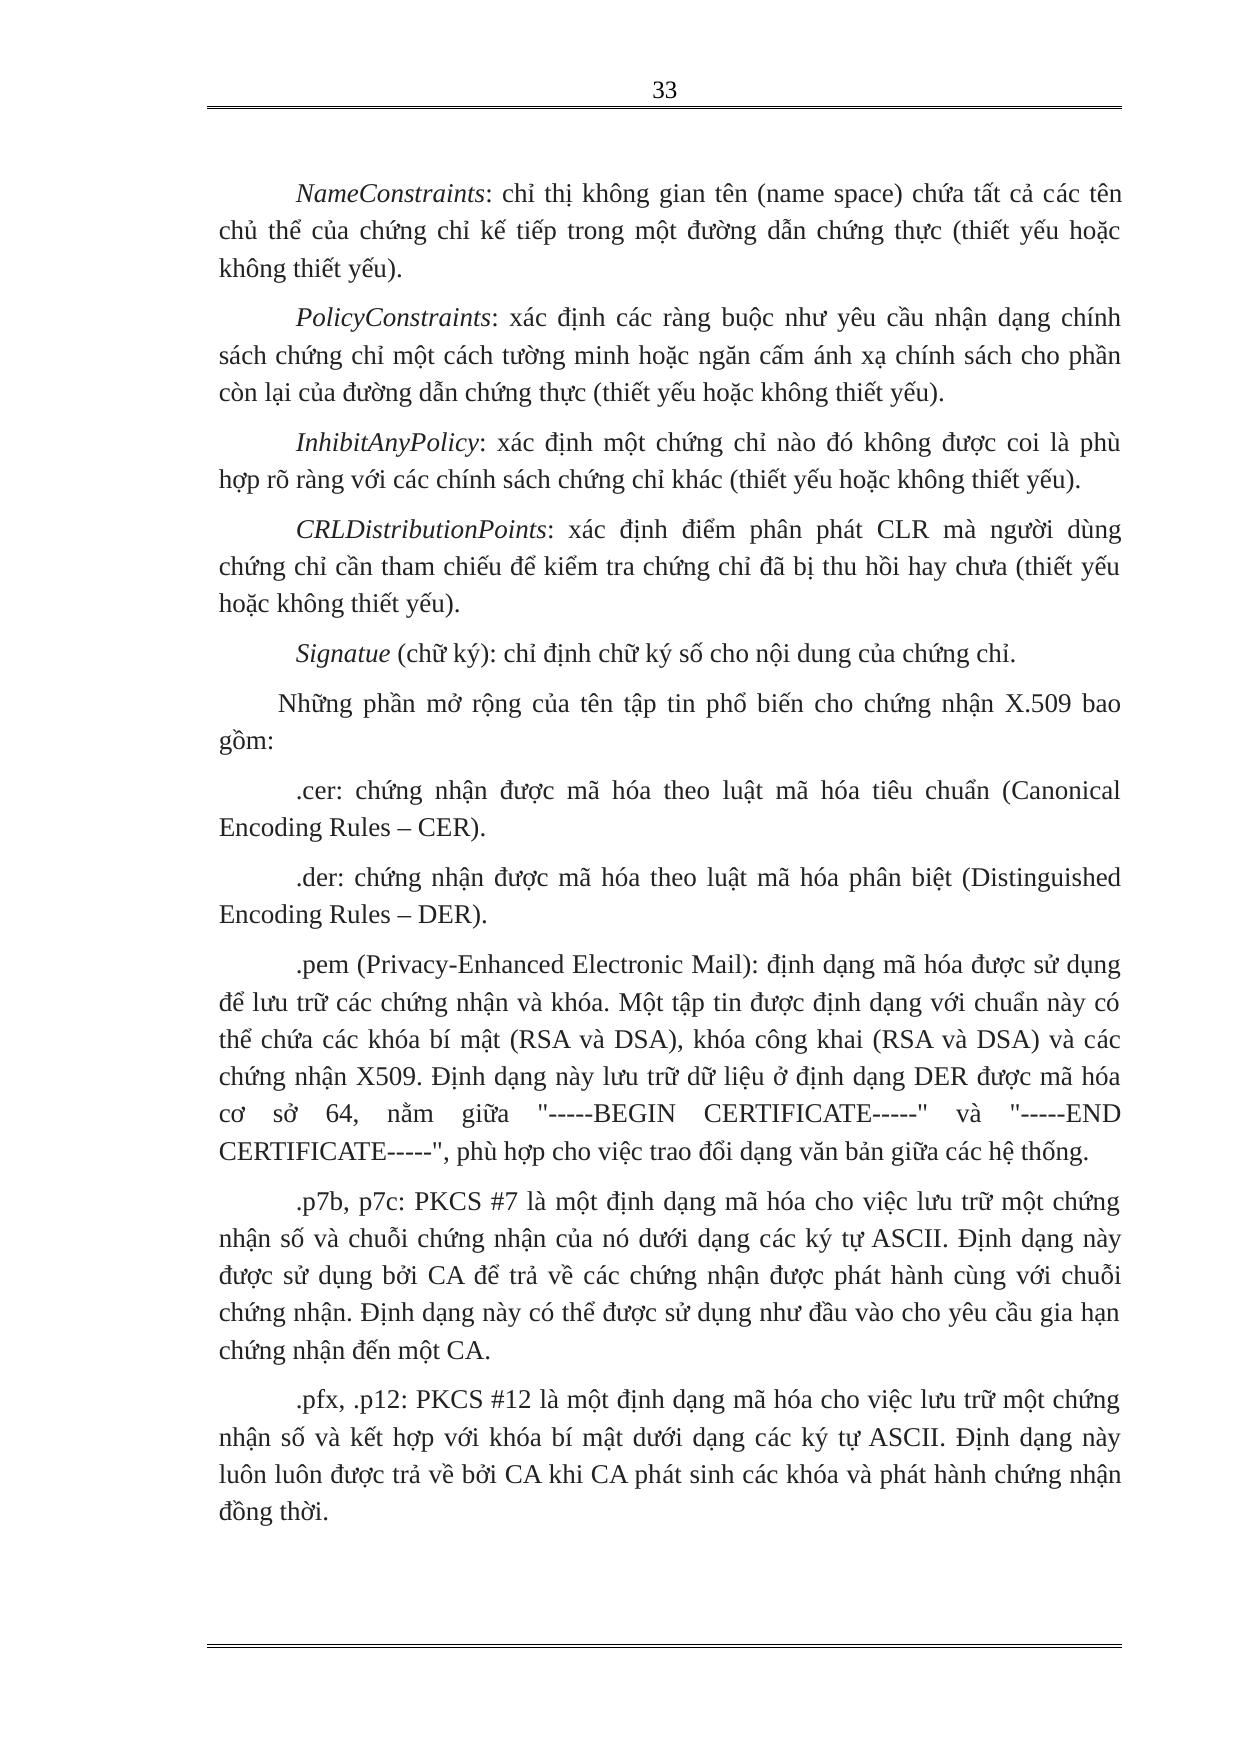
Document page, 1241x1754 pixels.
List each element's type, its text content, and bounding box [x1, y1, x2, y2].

text .pem (Privacy-Enhanced Electronic Mail): định dạng mã hóa được sử dụng để lưu trữ các chứng nhận và khóa. Một tập tin được định dạng với chuẩn này có thể chứa các khóa bí mật (RSA và DSA), khóa công khai (RSA và DSA) và các chứng nhận X509. Định dạng này lưu trữ dữ liệu ở định dạng DER được mã hóa cơ sở 64, nằm giữa "-----BEGIN CERTIFICATE-----" và "-----END CERTIFICATE-----", phù hợp cho việc trao đổi dạng văn bản giữa các hệ thống. [218, 948, 1122, 1166]
text NameConstraints: chỉ thị không gian tên (name space) chứa tất cả các tên chủ thể của chứng chỉ kế tiếp trong một đường dẫn chứng thực (thiết yếu hoặc không thiết yếu). [218, 177, 1122, 283]
text Những phần mở rộng của tên tập tin phổ biến cho chứng nhận X.509 bao gồm: [218, 687, 1122, 756]
text .der: chứng nhận được mã hóa theo luật mã hóa phân biệt (Distinguished Encoding Rules – DER). [218, 861, 1122, 930]
text .pfx, .p12: PKCS #12 là một định dạng mã hóa cho việc lưu trữ một chứng nhận số và kết hợp với khóa bí mật dưới dạng các ký tự ASCII. Định dạng này luôn luôn được trả về bởi CA khi CA phát sinh các khóa và phát hành chứng nhận đồng thời. [218, 1384, 1122, 1527]
text .cer: chứng nhận được mã hóa theo luật mã hóa tiêu chuẩn (Canonical Encoding Rules – CER). [218, 774, 1122, 843]
text CRLDistributionPoints: xác định điểm phân phát CLR mà người dùng chứng chỉ cần tham chiếu để kiểm tra chứng chỉ đã bị thu hồi hay chưa (thiết yếu hoặc không thiết yếu). [218, 513, 1122, 619]
text InhibitAnyPolicy: xác định một chứng chỉ nào đó không được coi là phù hợp rõ ràng với các chính sách chứng chỉ khác (thiết yếu hoặc không thiết yếu). [218, 426, 1122, 494]
text PolicyConstraints: xác định các ràng buộc như yêu cầu nhận dạng chính sách chứng chỉ một cách tường minh hoặc ngăn cấm ánh xạ chính sách cho phần còn lại của đường dẫn chứng thực (thiết yếu hoặc không thiết yếu). [218, 302, 1122, 407]
text .p7b, p7c: PKCS #7 là một định dạng mã hóa cho việc lưu trữ một chứng nhận số và chuỗi chứng nhận của nó dưới dạng các ký tự ASCII. Định dạng này được sử dụng bởi CA để trả về các chứng nhận được phát hành cùng với chuỗi chứng nhận. Định dạng này có thể được sử dụng như đầu vào cho yêu cầu gia hạn chứng nhận đến một CA. [218, 1185, 1122, 1365]
text Signatue (chữ ký): chỉ định chữ ký số cho nội dung của chứng chỉ. [218, 637, 1122, 668]
